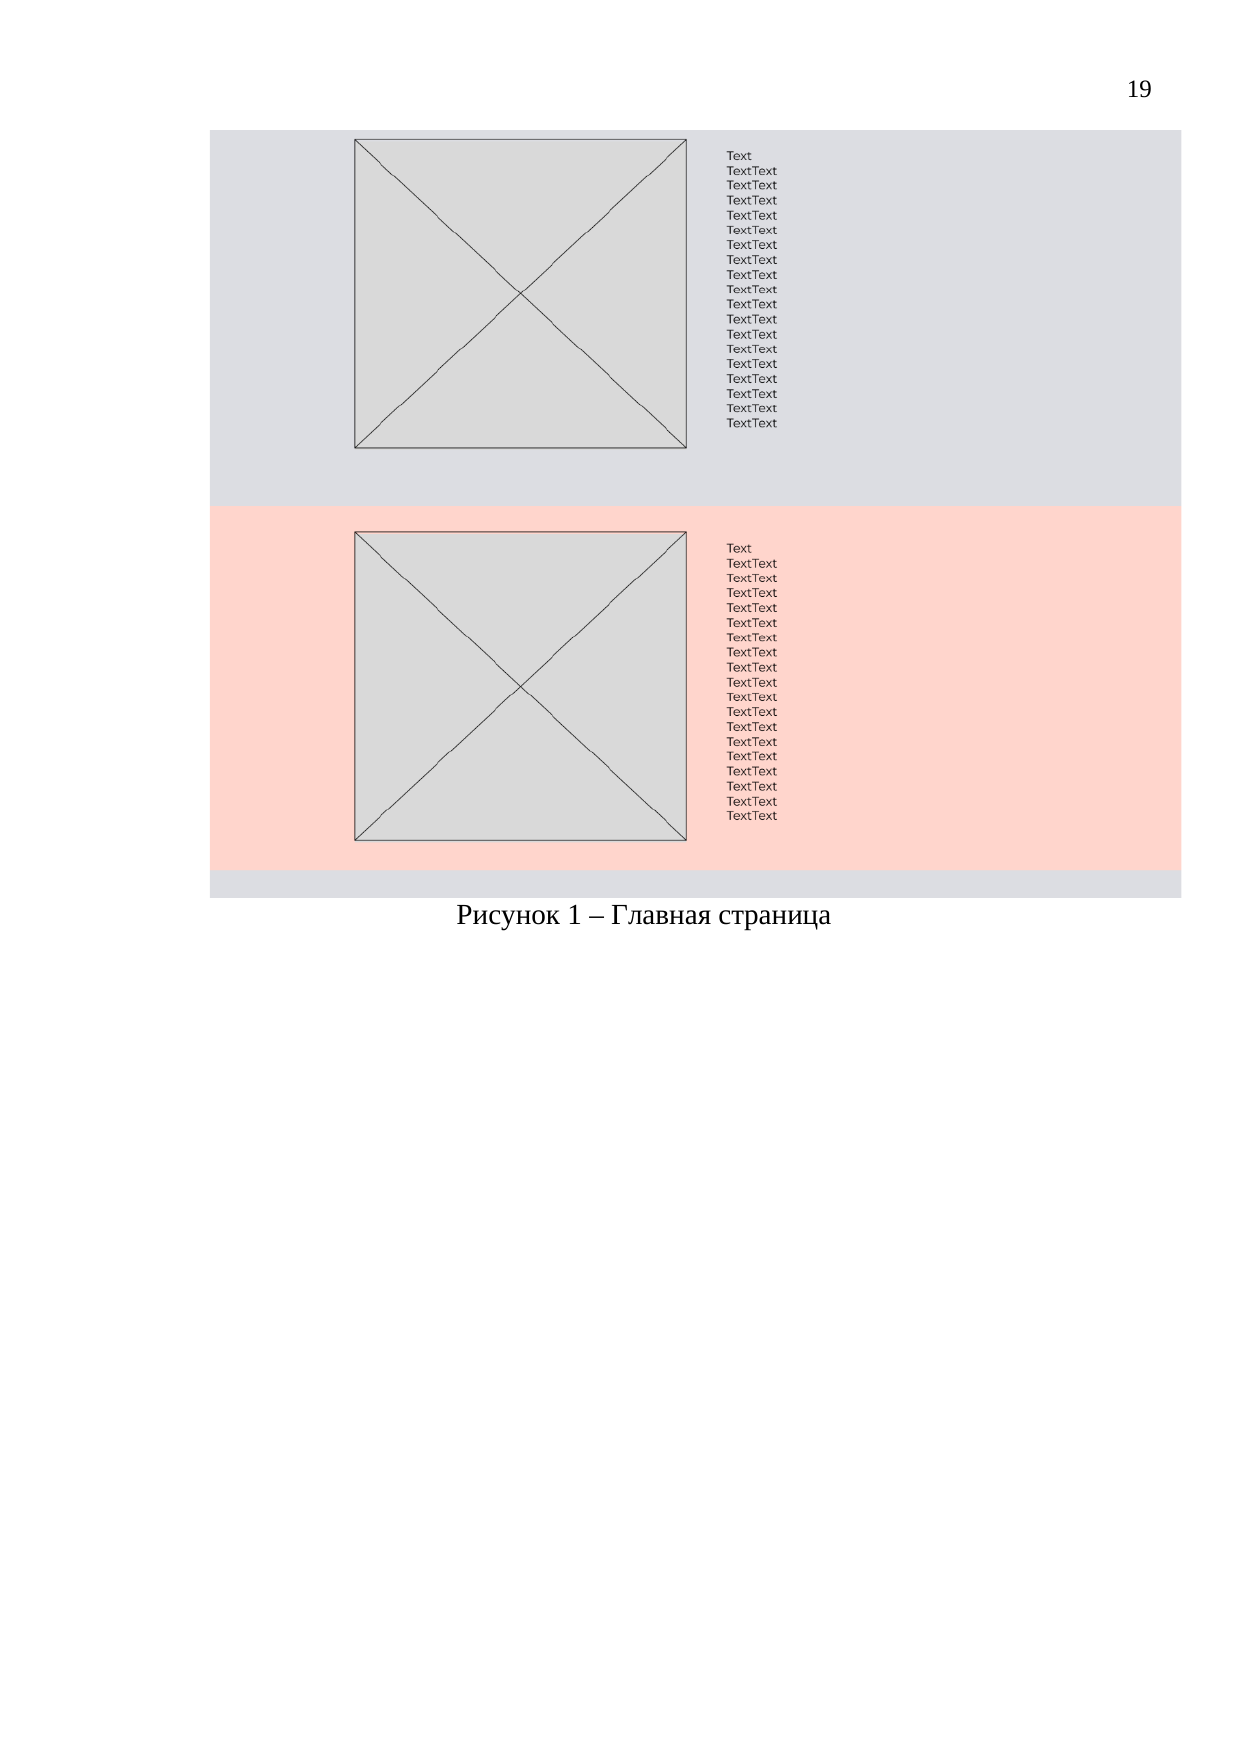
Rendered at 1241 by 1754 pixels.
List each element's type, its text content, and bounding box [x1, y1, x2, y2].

picture [209, 130, 1182, 898]
